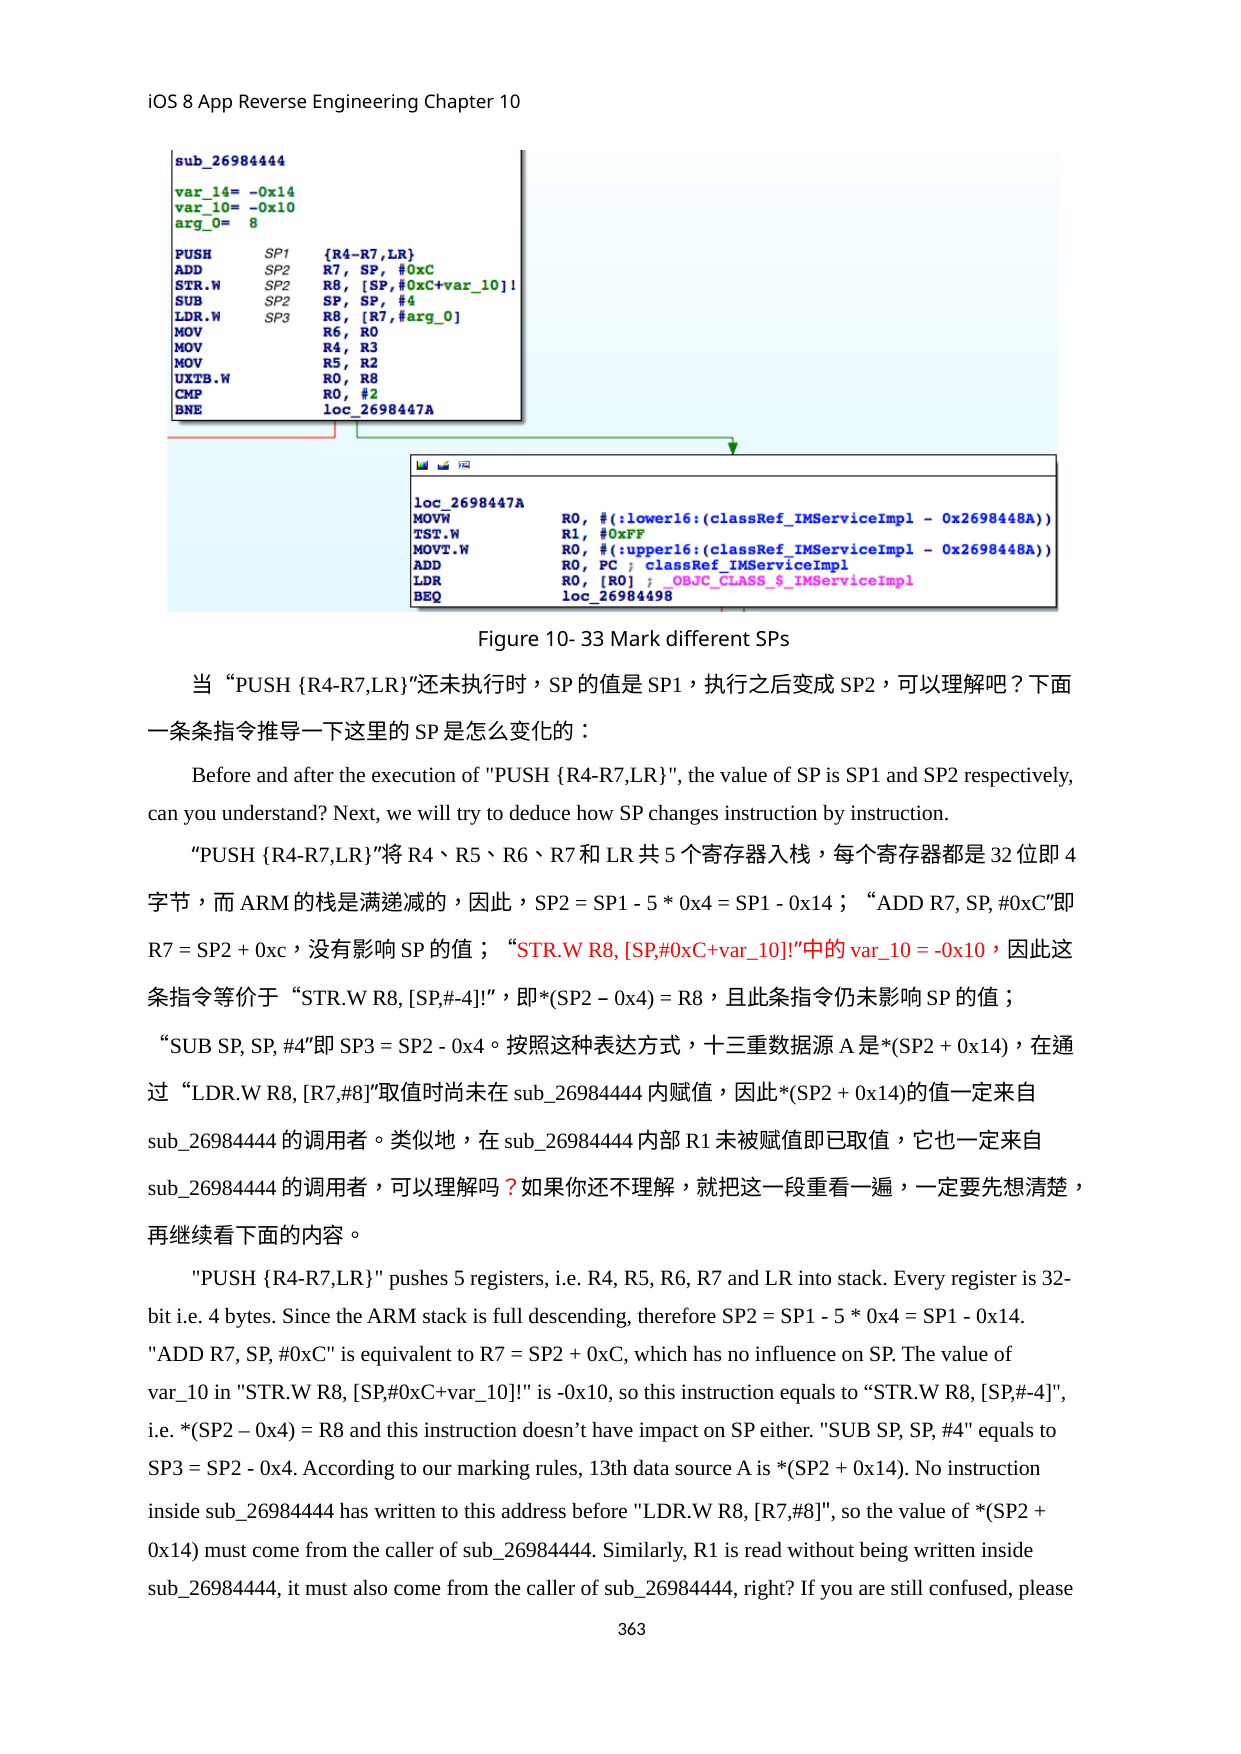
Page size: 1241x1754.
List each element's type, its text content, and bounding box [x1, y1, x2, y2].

picture [167, 150, 1059, 612]
text 当“PUSH {R4-R7,LR}”还未执行时，SP的值是SP1，执行之后变成SP2，可以理解吧？下面一条条指令推导一下这里的SP是怎么变化的： [148, 667, 1078, 746]
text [148, 1265, 1078, 1600]
text Before and after the execution of "PUSH {R4-R7,LR}", the value of SP is SP1 and SP2 respectively, can you understand? Next, we will try to deduce how SP changes instruction by instruction. [148, 762, 1078, 825]
text Figure 10- 33 Mark different SPs [148, 624, 1078, 652]
text “PUSH {R4-R7,LR}”将R4、R5、R6、R7和LR共5个寄存器入栈，每个寄存器都是32位即4字节，而ARM的栈是满递减的，因此，SP2 = SP1 - 5 * 0x4 = SP1 - 0x14；“ADD R7, SP, #0xC”即R7 = SP2 + 0xc，没有影响SP的值；“STR.W R8, [SP,#0xC+var_10]!”中的var_10 = -0x10，因此这条指令等价于“STR.W R8, [SP,#-4]!”，即*(SP2 – 0x4) = R8，且此条指令仍未影响SP的值；“SUB SP, SP, #4”即SP3 = SP2 - 0x4。按照这种表达方式，十三重数据源A是*(SP2 + 0x14)，在通过“LDR.W R8, [R7,#8]”取值时尚未在sub_26984444内赋值，因此*(SP2 + 0x14)的值一定来自sub_26984444的调用者。类似地，在sub_26984444内部R1未被赋值即已取值，它也一定来自sub_26984444的调用者，可以理解吗？如果你还不理解，就把这一段重看一遍，一定要先想清楚，再继续看下面的内容。 [148, 837, 1078, 1249]
